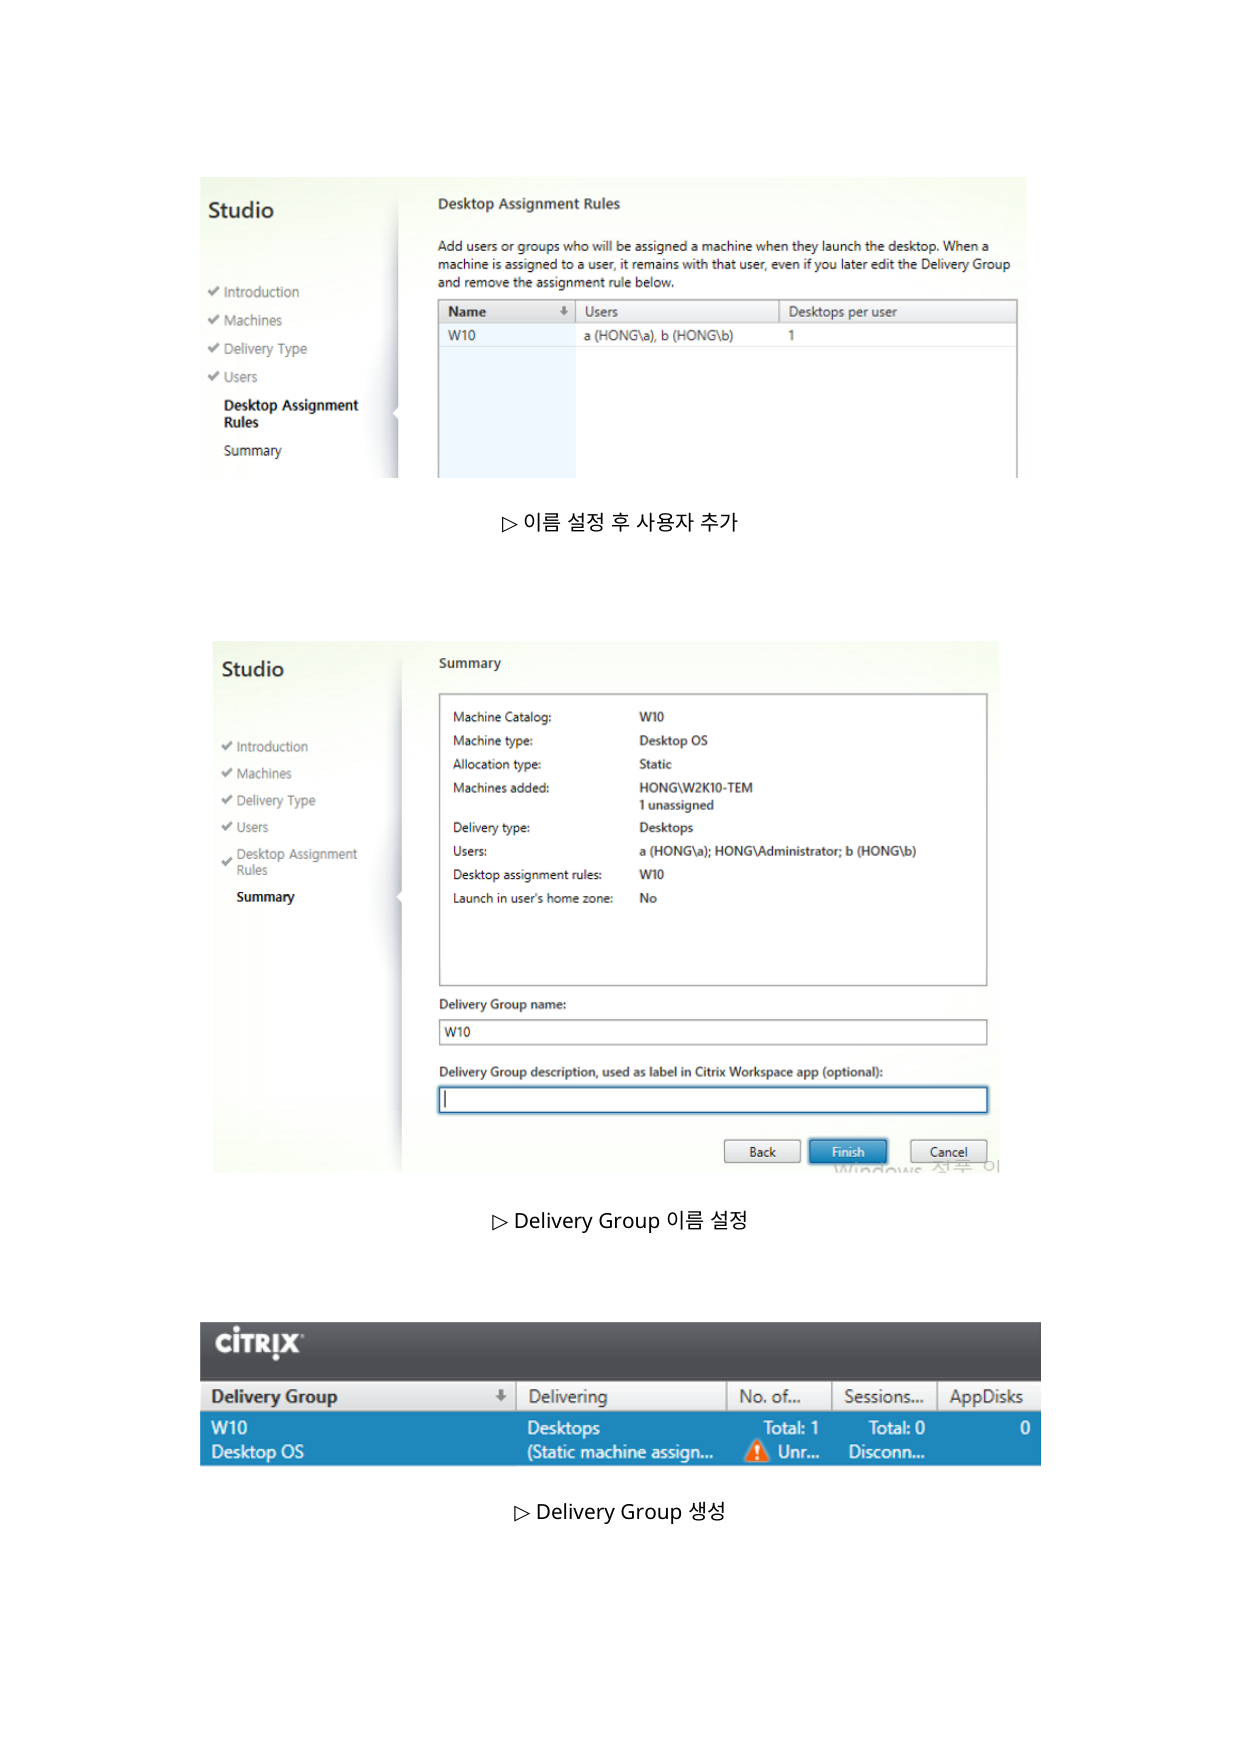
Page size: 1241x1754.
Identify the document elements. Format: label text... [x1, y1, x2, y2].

picture [200, 177, 1040, 478]
picture [199, 1321, 1041, 1467]
picture [212, 623, 1028, 1176]
text ▷ Delivery Group 이름 설정 [150, 1204, 1090, 1235]
text ▷ Delivery Group 생성 [150, 1495, 1090, 1526]
text ▷ 이름 설정 후 사용자 추가 [150, 506, 1090, 537]
